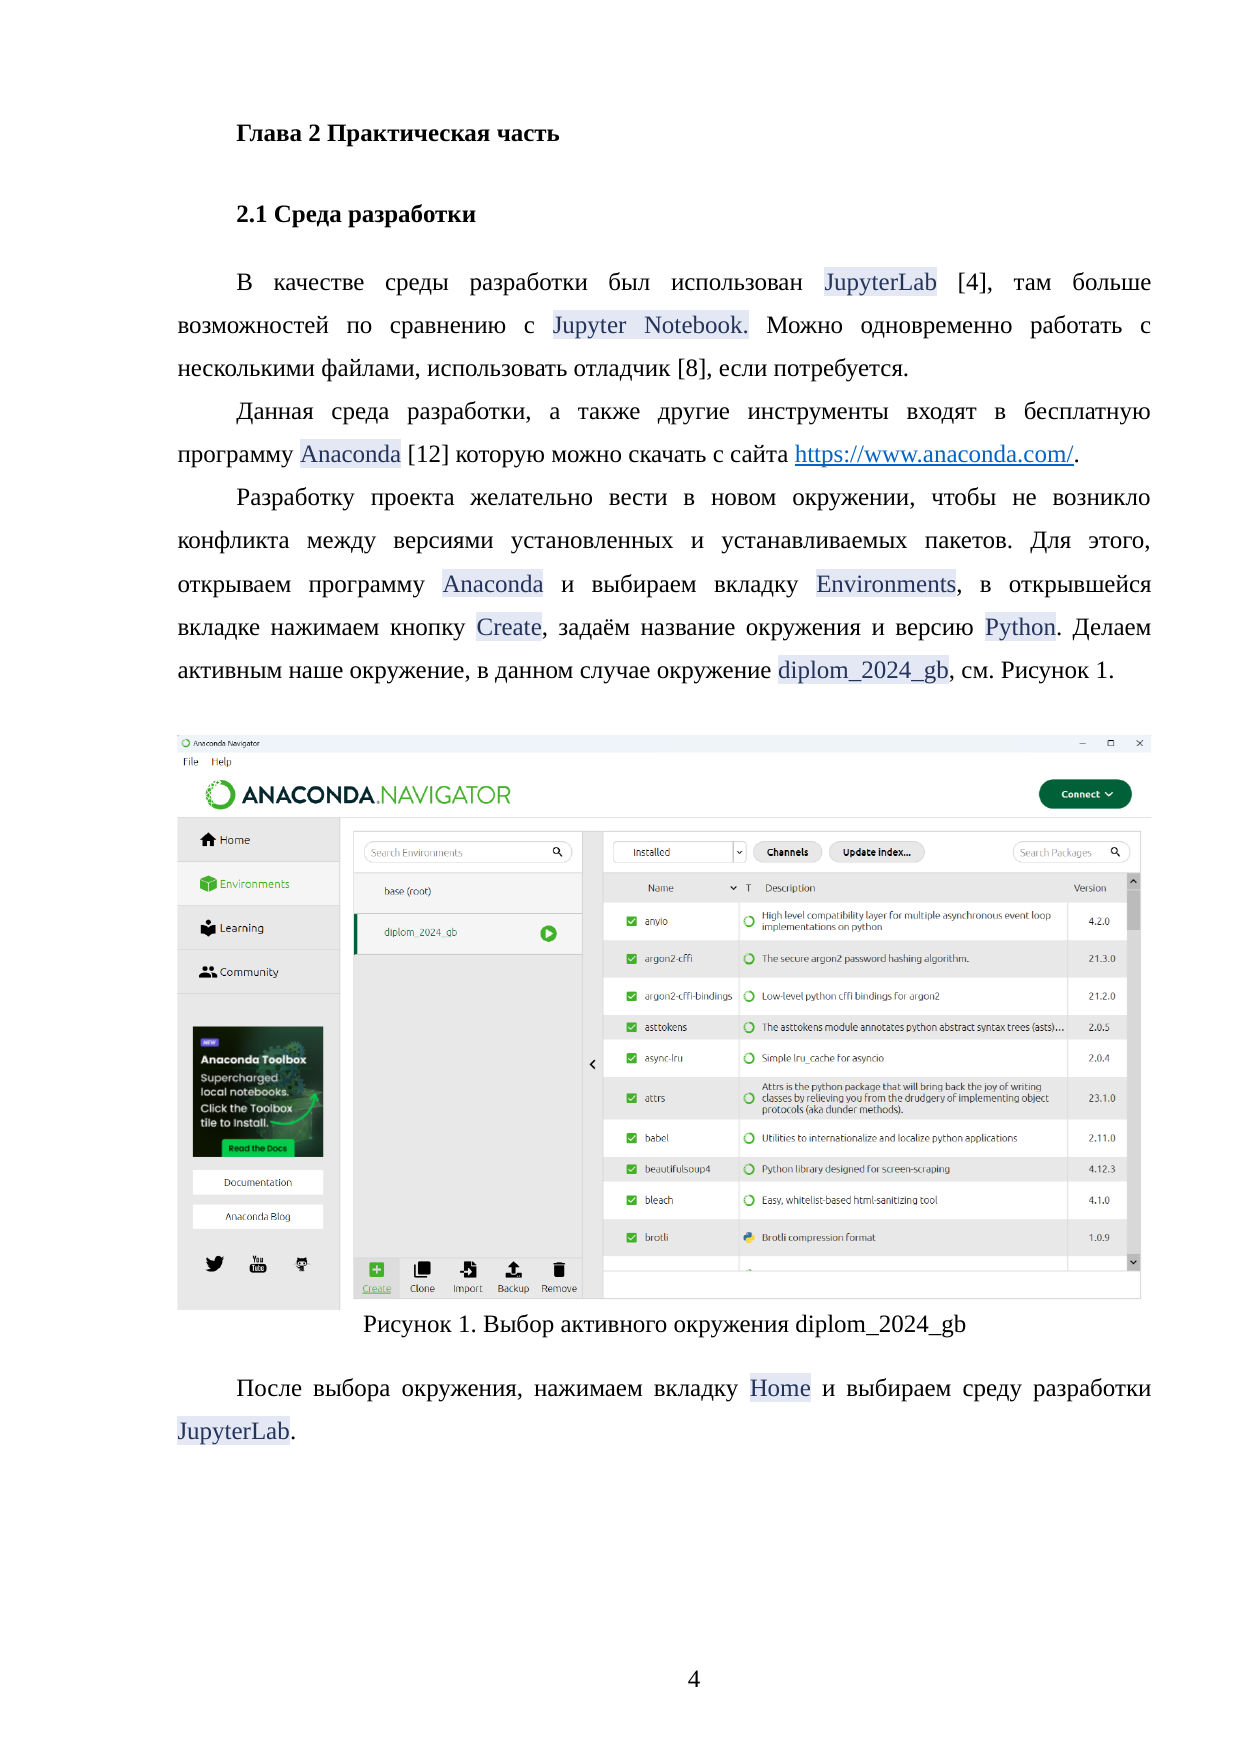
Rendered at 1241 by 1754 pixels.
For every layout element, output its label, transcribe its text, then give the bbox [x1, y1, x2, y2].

text После выбора окружения, нажимаем вкладку Home и выбираем среду разработки JupyterLab. [177, 1373, 1152, 1445]
text Среда разработки [236, 199, 1152, 227]
text Данная среда разработки, а также другие инструменты входят в бесплатную программу Anaconda [12] которую можно скачать с сайта https://www.anaconda.com/. [177, 396, 1152, 468]
picture [177, 735, 1152, 1310]
text Практическая часть [236, 118, 1152, 147]
text Разработку проекта желательно вести в новом окружении, чтобы не возникло конфликта между версиями установленных и устанавливаемых пакетов. Для этого, открываем программу Anaconda и выбираем вкладку Environments, в открывшейся вкладке нажимаем кнопку Create, задаём название окружения и версию Python. Делаем активным наше окружение, в данном случае окружение diplom_2024_gb, см. рисунок 1. [177, 482, 1152, 684]
text В качестве среды разработки был использован JupyterLab [4], там больше возможностей по сравнению с Jupyter Notebook. Можно одновременно работать с несколькими файлами, использовать отладчик [8], если потребуется. [177, 267, 1152, 382]
text Рисунок 1. Выбор активного окружения diplom_2024_gb [177, 1310, 1152, 1338]
